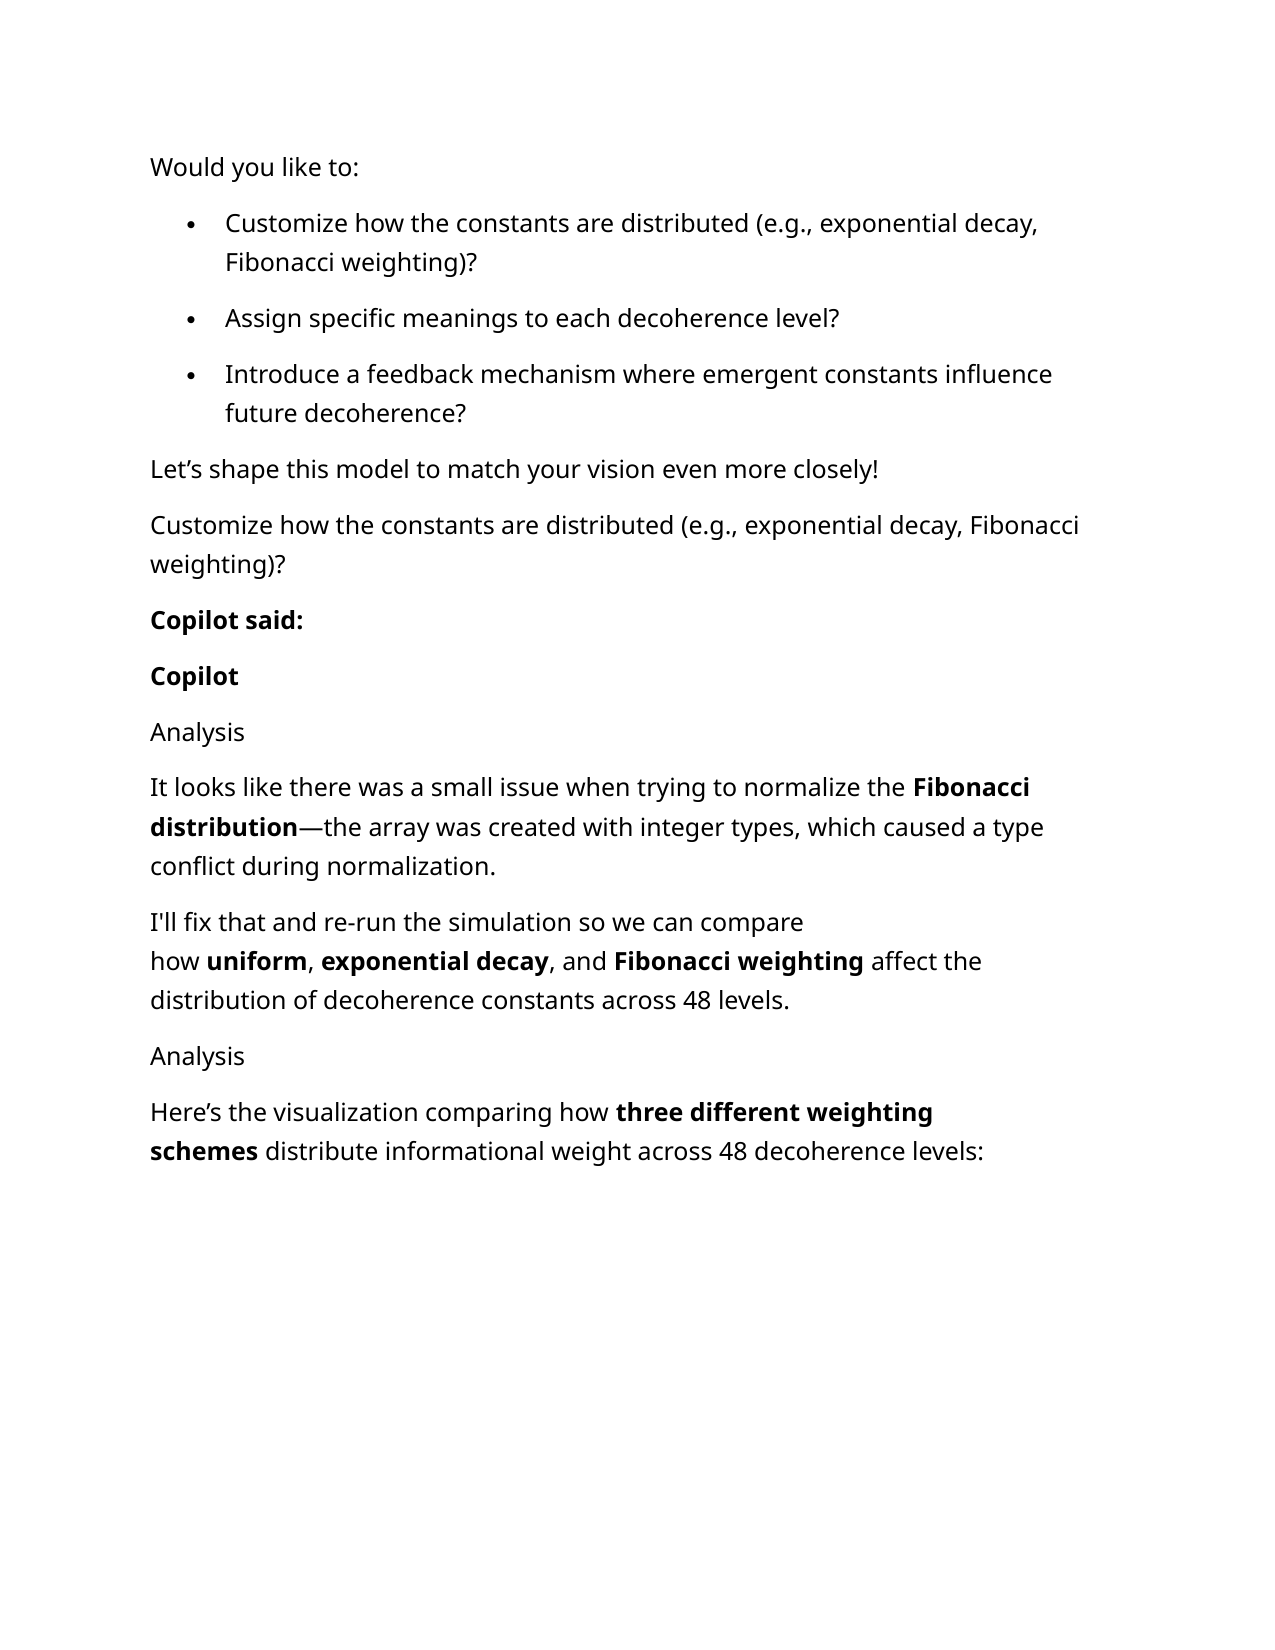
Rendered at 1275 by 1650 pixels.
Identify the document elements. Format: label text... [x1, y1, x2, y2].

text Analysis [150, 714, 1125, 748]
text Let’s shape this model to match your vision even more closely! [150, 452, 1125, 486]
text Would you like to: [150, 150, 1125, 184]
list Introduce a feedback mechanism where emergent constants influence future decoherence? [187, 357, 1125, 430]
text Here’s the visualization comparing how three different weighting schemes distribute informational weight across 48 decoherence levels: [150, 1094, 1125, 1167]
text I'll fix that and re-run the simulation so we can compare how uniform, exponential decay, and Fibonacci weighting affect the distribution of decoherence constants across 48 levels. [150, 904, 1125, 1017]
text It looks like there was a small issue when trying to normalize the Fibonacci distribution—the array was created with integer types, which caused a type conflict during normalization. [150, 770, 1125, 882]
text Copilot said: [150, 602, 1125, 637]
text Copilot [150, 658, 1125, 692]
list Customize how the constants are distributed (e.g., exponential decay, Fibonacci weighting)? [187, 206, 1125, 279]
text Customize how the constants are distributed (e.g., exponential decay, Fibonacci weighting)? [150, 507, 1125, 581]
list Assign specific meanings to each decoherence level? [187, 301, 1125, 335]
text Analysis [150, 1038, 1125, 1072]
